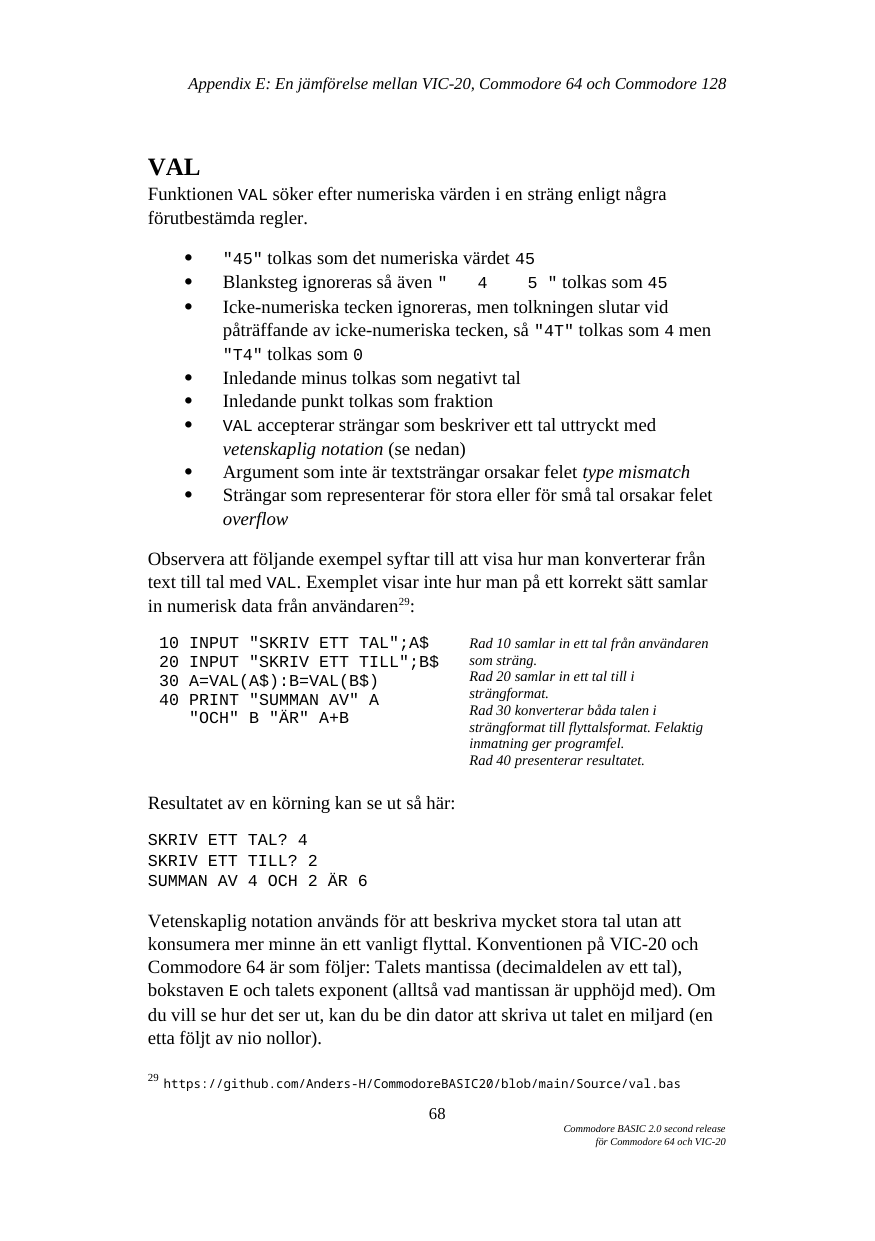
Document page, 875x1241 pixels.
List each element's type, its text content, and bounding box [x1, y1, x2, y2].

subtitle VAL [148, 152, 726, 181]
text SKRIV ETT TAL? 4 SKRIV ETT TILL? 2 SUMMAN AV 4 OCH 2 ÄR 6 [148, 832, 726, 891]
list "45" tolkas som det numeriska värdet 45 [185, 247, 726, 269]
list Inledande minus tolkas som negativt tal [185, 367, 726, 389]
text Funktionen VAL söker efter numeriska värden i en sträng enligt några förutbestämda regler. [148, 183, 726, 229]
text Resultatet av en körning kan se ut så här: [148, 769, 726, 814]
list Argument som inte är textsträngar orsakar felet type mismatch [185, 461, 726, 483]
list Icke-numeriska tecken ignoreras, men tolkningen slutar vid påträffande av icke-numeriska tecken, så "4T" tolkas som 4 men "T4" tolkas som 0 [185, 296, 726, 365]
text Observera att följande exempel syftar till att visa hur man konverterar från text till tal med VAL. Exemplet visar inte hur man på ett korrekt sätt samlar in numerisk data från användaren: [148, 547, 726, 616]
text Vetenskaplig notation används för att beskriva mycket stora tal utan att konsumera mer minne än ett vanligt flyttal. Konventionen på VIC-20 och Commodore 64 är som följer: Talets mantissa (decimaldelen av ett tal), bokstaven E och talets exponent (alltså vad mantissan är upphöjd med). Om du vill se hur det ser ut, kan du be din dator att skriva ut talet en miljard (en etta följt av nio nollor). [148, 909, 726, 1048]
table_header Rad 10 samlar in ett tal från användaren som sträng. Rad 20 samlar in ett tal till i strängformat. Rad 30 konverterar båda talen i strängformat till flyttalsformat. Felaktig inmatning ger programfel. Rad 40 presenterar resultatet. [458, 635, 725, 769]
list VAL accepterar strängar som beskriver ett tal uttryckt med vetenskaplig notation (se nedan) [185, 414, 726, 459]
list Inledande punkt tolkas som fraktion [185, 390, 726, 412]
list Strängar som representerar för stora eller för små tal orsakar felet overflow [185, 484, 726, 529]
list Blanksteg ignoreras så även " 4 5 " tolkas som 45 [185, 271, 726, 294]
table_header 10 INPUT "SKRIV ETT TAL";A$ 20 INPUT "SKRIV ETT TILL";B$ 30 A=VAL(A$):B=VAL(B$) 40 PRINT "SUMMAN AV" A "OCH" B "ÄR" A+B [148, 635, 458, 769]
